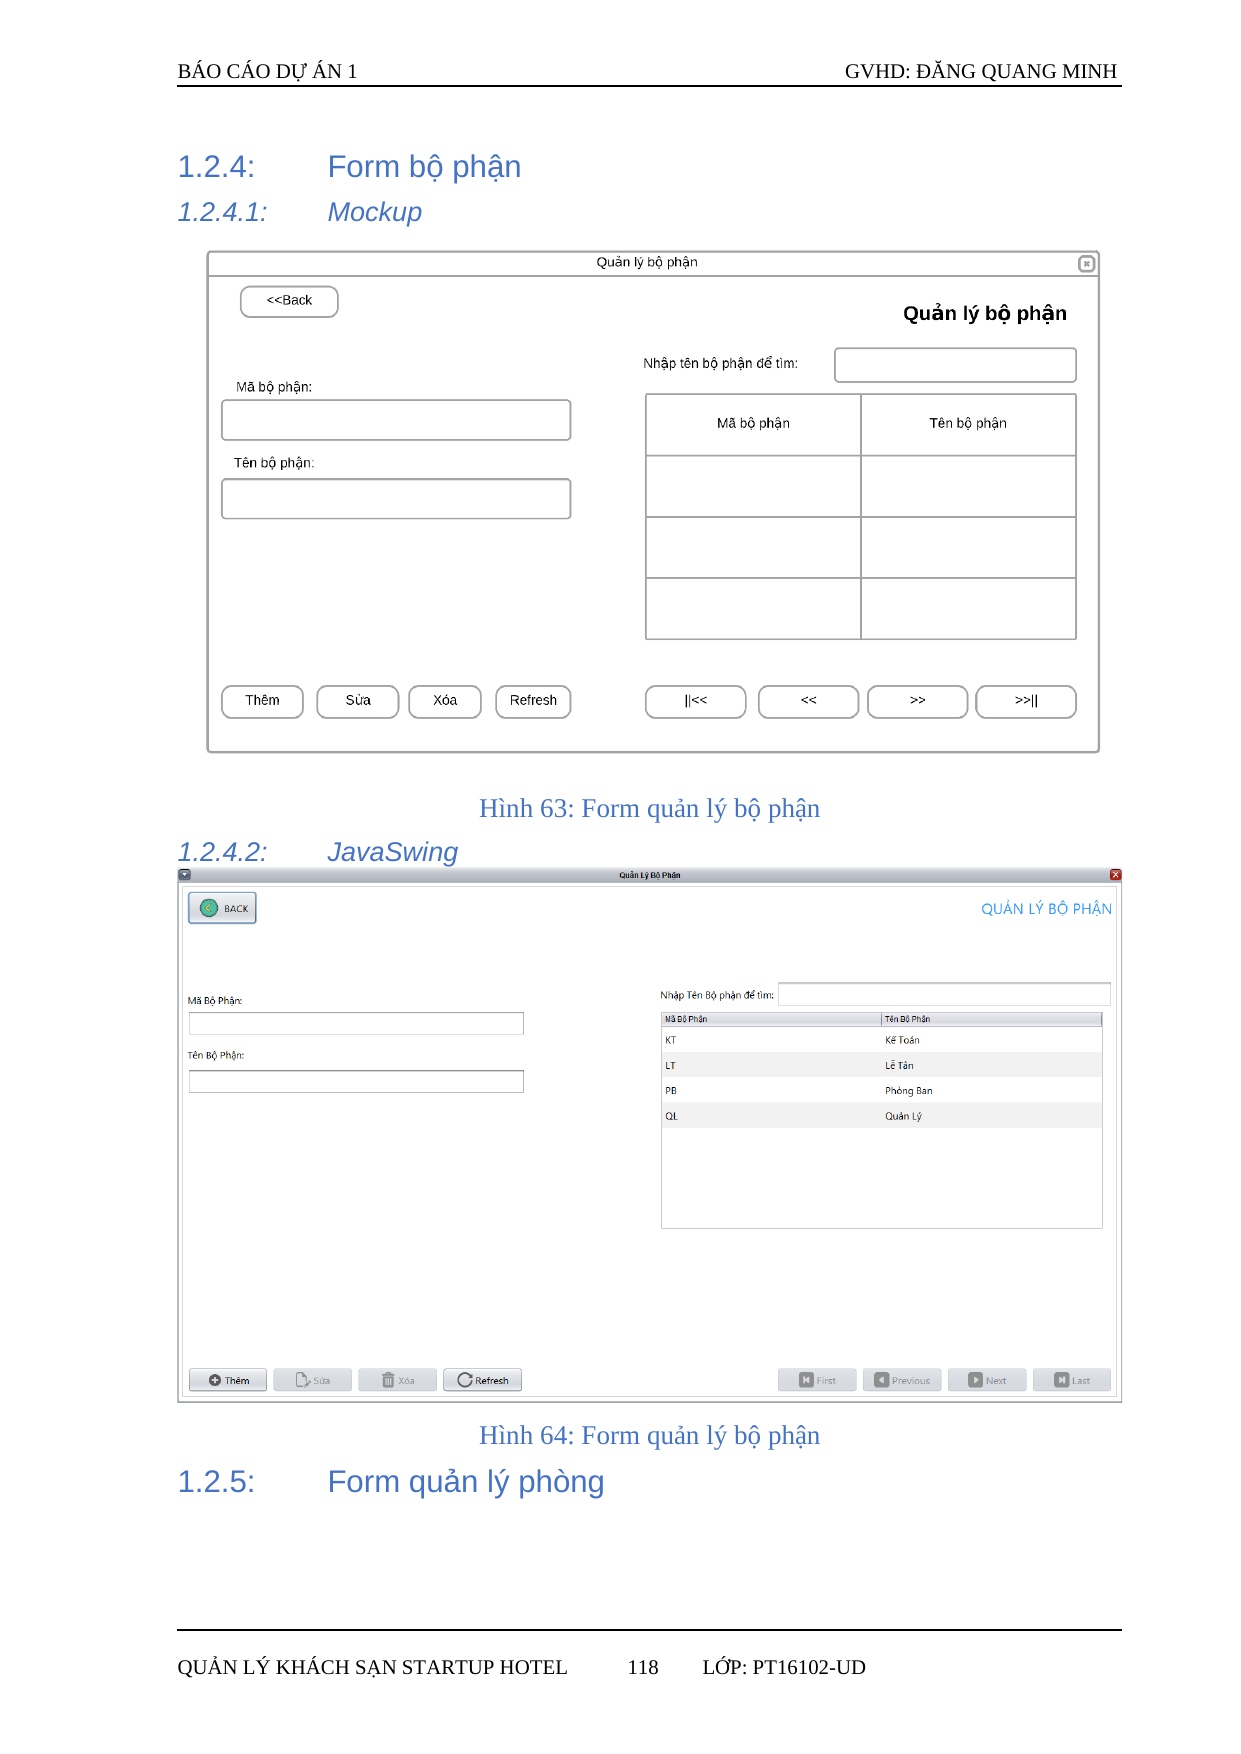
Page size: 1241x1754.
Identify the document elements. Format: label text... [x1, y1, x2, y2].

picture [177, 867, 1123, 1403]
subtitle Mockup [177, 196, 1122, 227]
subtitle JavaSwing [177, 836, 1122, 867]
picture [177, 227, 1123, 776]
subtitle Form quản lý phòng [177, 1463, 1122, 1499]
subtitle Form bộ phận [177, 148, 1122, 184]
